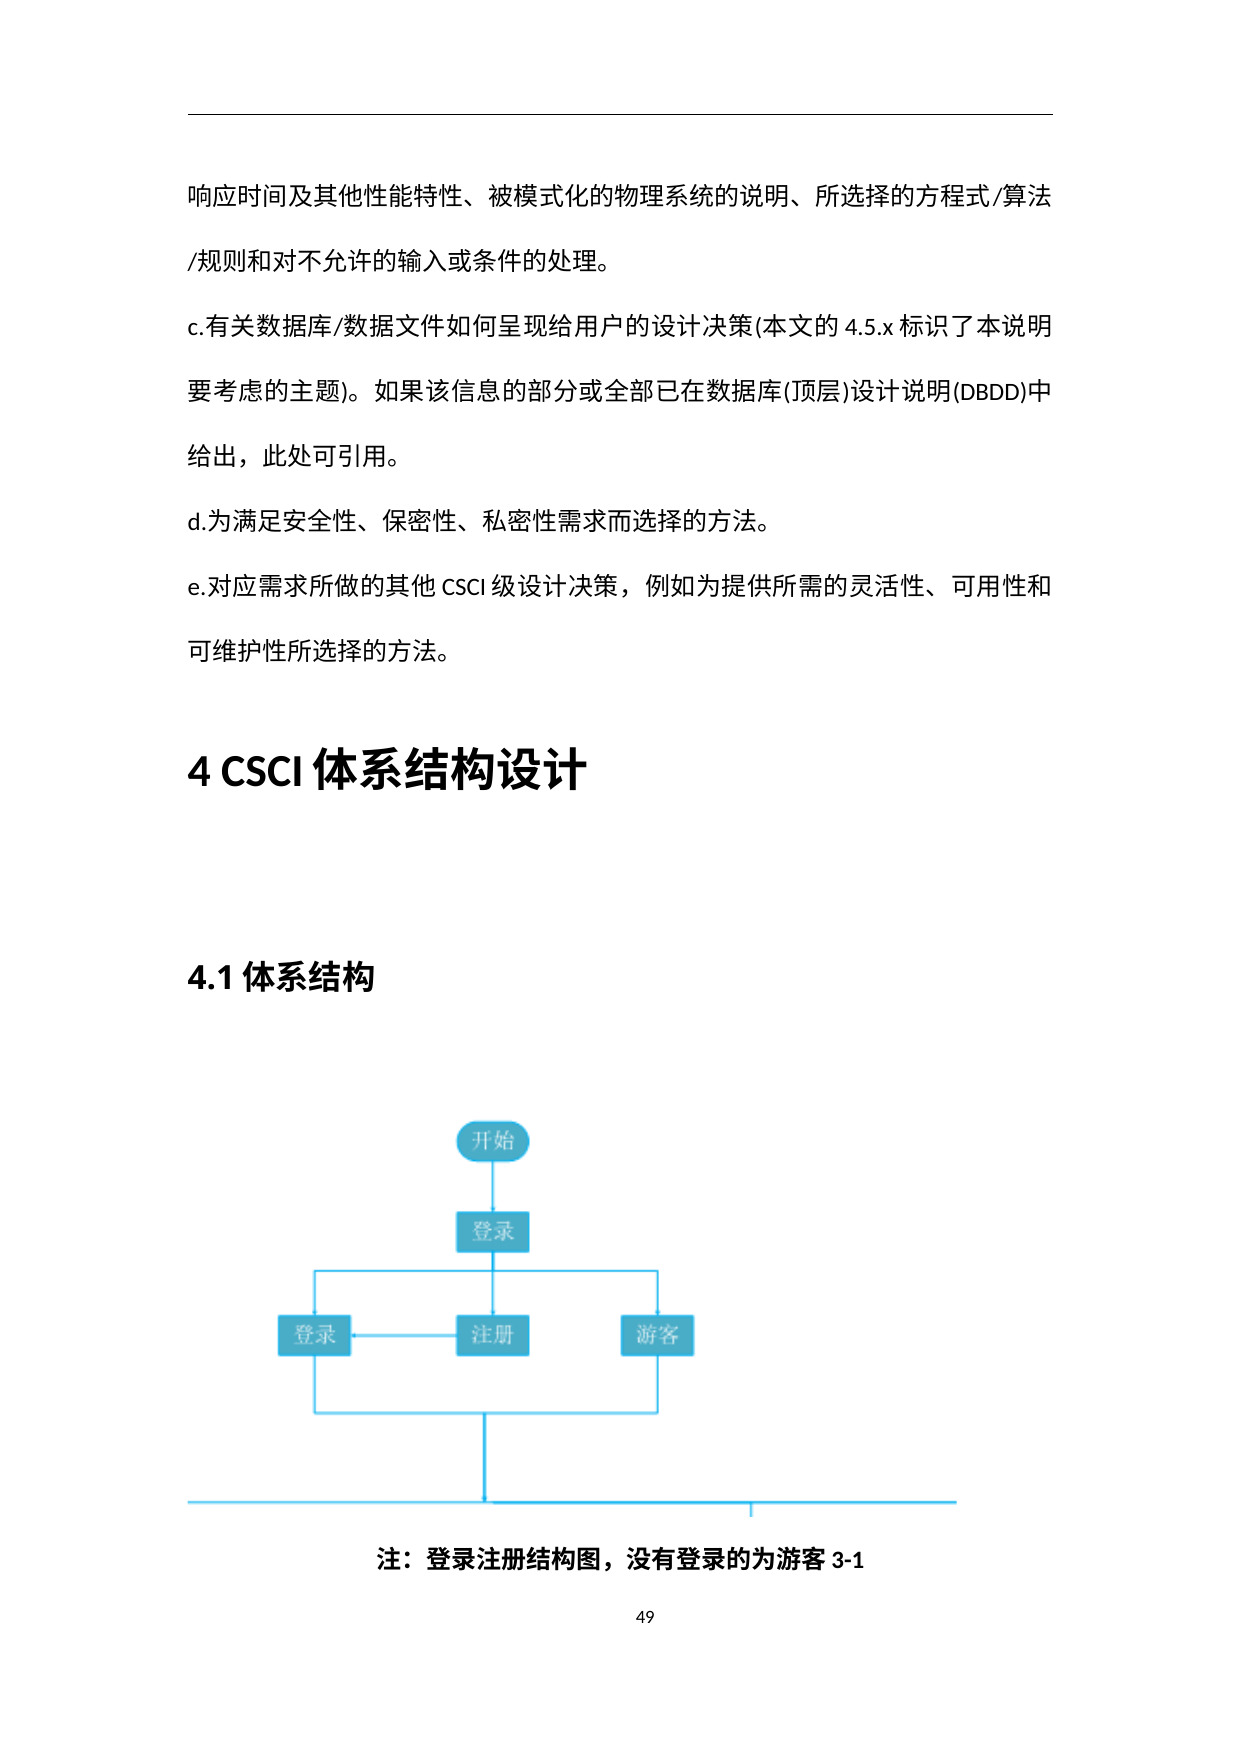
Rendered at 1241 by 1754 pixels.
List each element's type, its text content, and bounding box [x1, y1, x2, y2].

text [187, 162, 1053, 292]
subtitle 4.1体系结构 [187, 943, 1053, 1008]
text 注：登录注册结构图，没有登录的为游客3-1 [187, 1525, 1053, 1590]
subtitle 4 CSCI体系结构设计 [187, 717, 1053, 815]
text d.为满足安全性、保密性、私密性需求而选择的方法。 [187, 487, 1053, 552]
picture [187, 1079, 957, 1517]
text e.对应需求所做的其他CSCI级设计决策，例如为提供所需的灵活性、可用性和可维护性所选择的方法。 [187, 552, 1053, 682]
text c.有关数据库/数据文件如何呈现给用户的设计决策(本文的4.5.x标识了本说明要考虑的主题)。如果该信息的部分或全部已在数据库(顶层)设计说明(DBDD)中给出，此处可引用。 [187, 292, 1053, 487]
